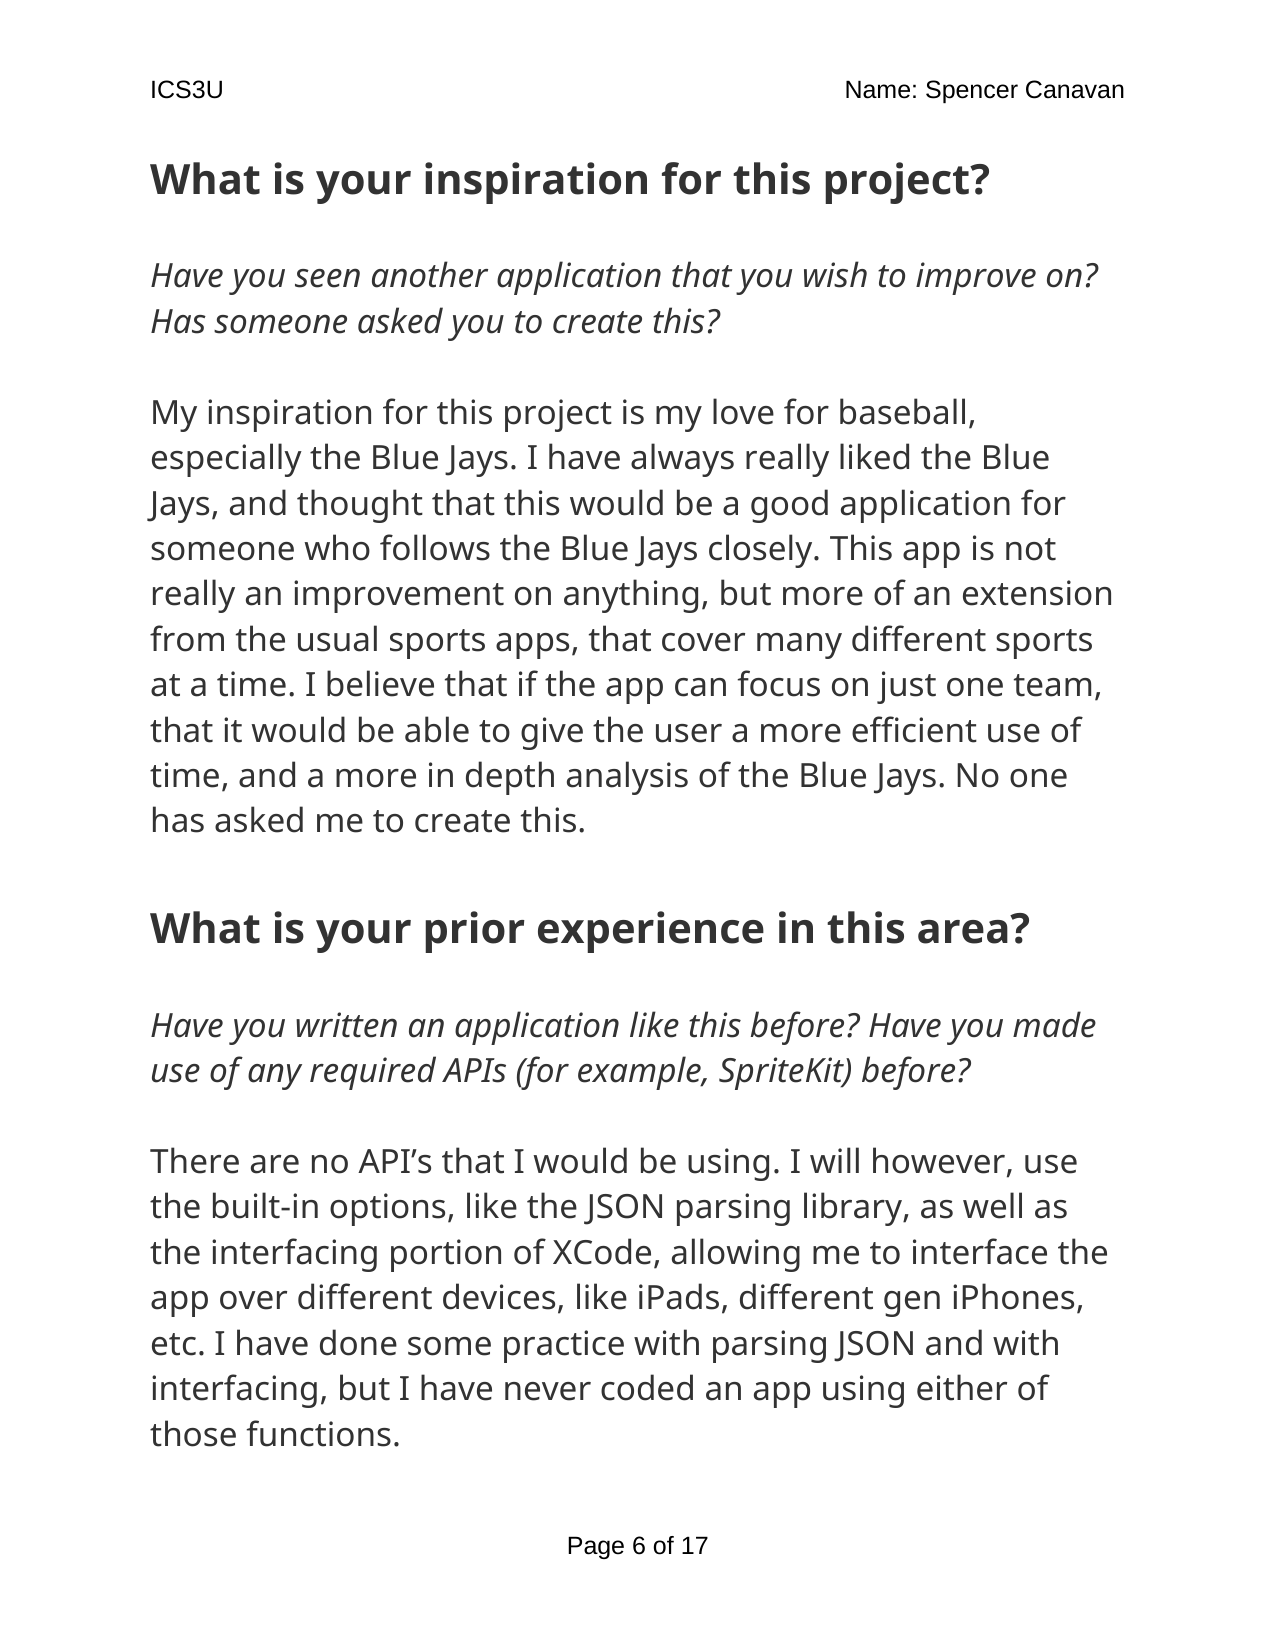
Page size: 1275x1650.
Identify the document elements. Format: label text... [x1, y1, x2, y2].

text What is your prior experience in this area? [150, 899, 1125, 956]
text Have you written an application like this before? Have you made use of any required APIs (for example, SpriteKit) before? [150, 956, 1125, 1092]
text Have you seen another application that you wish to improve on? Has someone asked you to create this? [150, 207, 1125, 343]
text There are no API’s that I would be using. I will however, use the built-in options, like the JSON parsing library, as well as the interfacing portion of XCode, allowing me to interface the app over different devices, like iPads, different gen iPhones, etc. I have done some practice with parsing JSON and with interfacing, but I have never coded an app using either of those functions. [150, 1092, 1125, 1456]
text What is your inspiration for this project? [150, 150, 1125, 207]
text My inspiration for this project is my love for baseball, especially the Blue Jays. I have always really liked the Blue Jays, and thought that this would be a good application for someone who follows the Blue Jays closely. This app is not really an improvement on anything, but more of an extension from the usual sports apps, that cover many different sports at a time. I believe that if the app can focus on just one team, that it would be able to give the user a more efficient use of time, and a more in depth analysis of the Blue Jays. No one has asked me to create this. [150, 343, 1125, 843]
